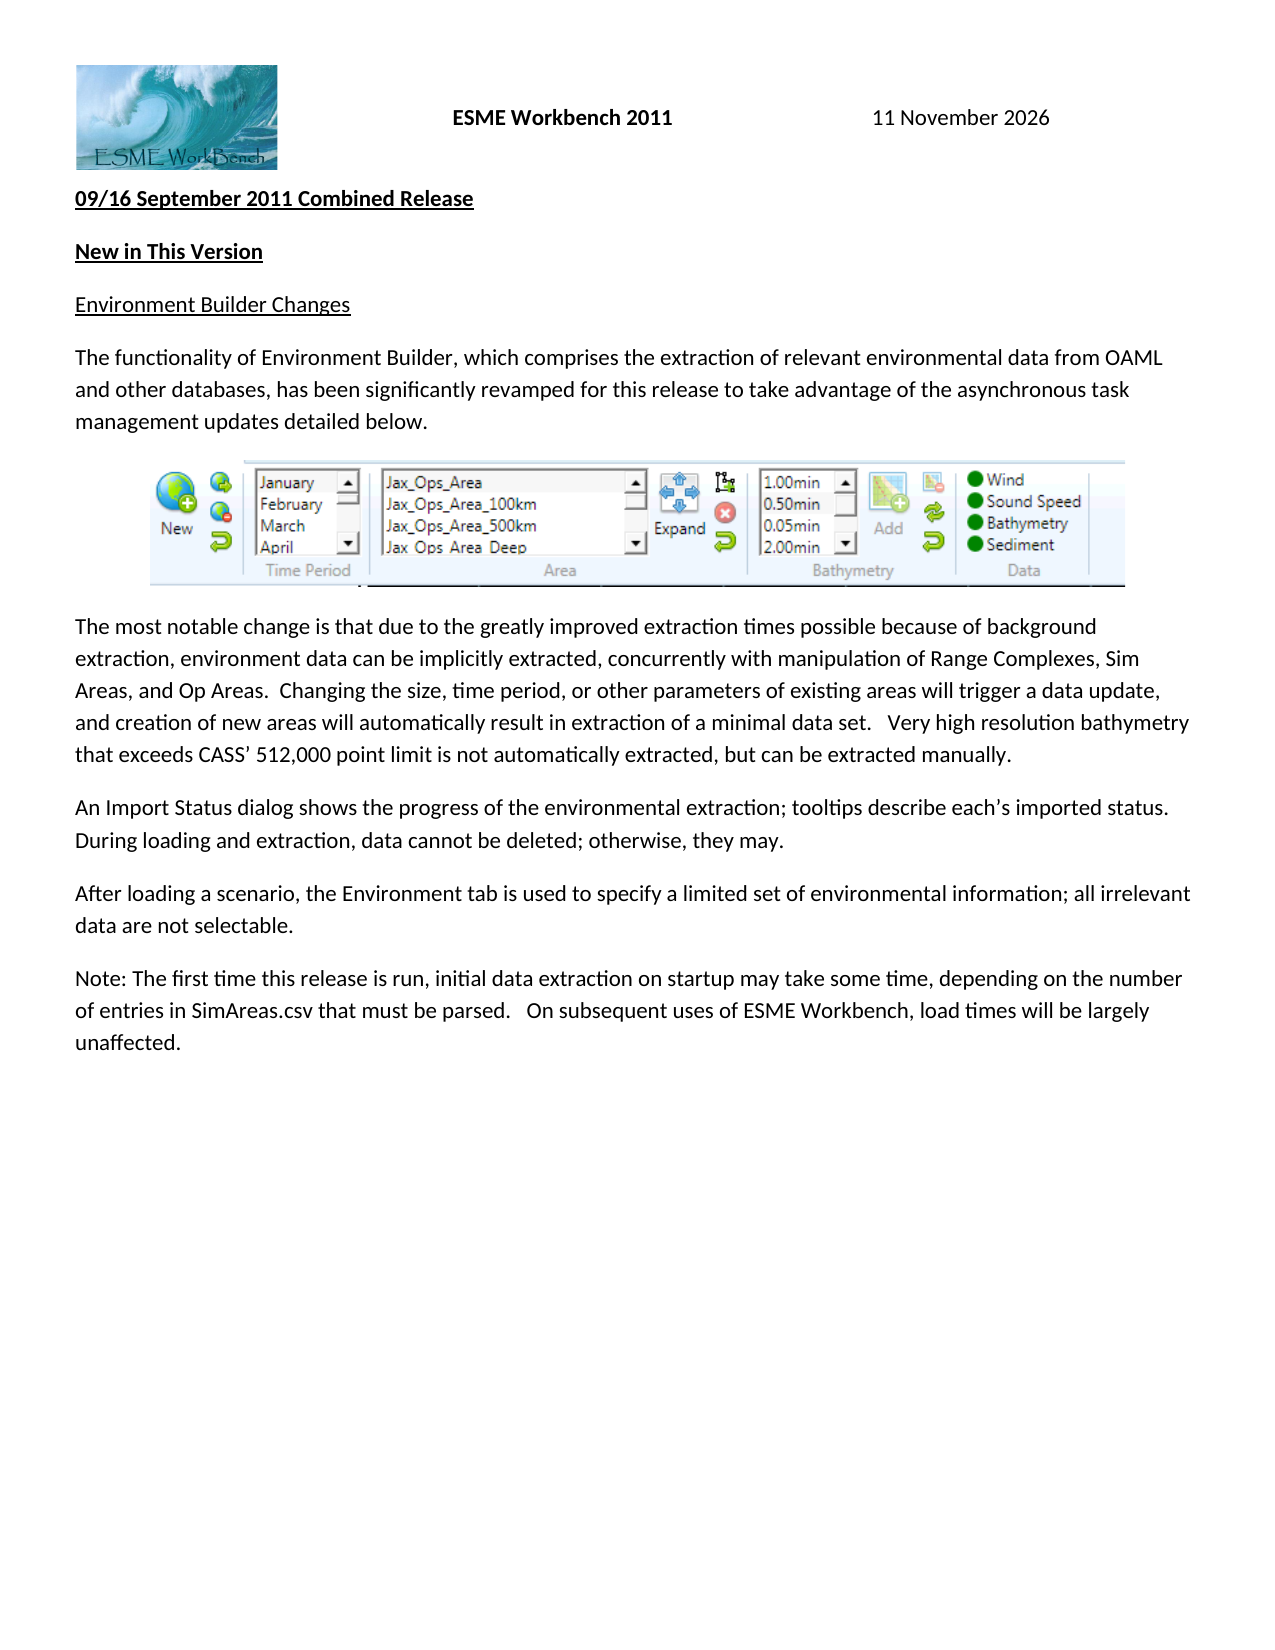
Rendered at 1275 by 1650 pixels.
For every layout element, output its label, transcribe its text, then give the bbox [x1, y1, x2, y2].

text The functionality of Environment Builder, which comprises the extraction of relevant environmental data from OAML and other databases, has been significantly revamped for this release to take advantage of the asynchronous task management updates detailed below. [75, 343, 1200, 436]
picture [76, 65, 278, 170]
text An Import Status dialog shows the progress of the environmental extraction; tooltips describe each’s imported status. During loading and extraction, data cannot be deleted; otherwise, they may. [75, 793, 1200, 854]
text 09/16 September 2011 Combined Release [75, 184, 1200, 212]
text After loading a scenario, the Environment tab is used to specify a limited set of environmental information; all irrelevant data are not selectable. [75, 879, 1200, 939]
text The most notable change is that due to the greatly improved extraction times possible because of background extraction, environment data can be implicitly extracted, concurrently with manipulation of Range Complexes, Sim Areas, and Op Areas. Changing the size, time period, or other parameters of existing areas will trigger a data update, and creation of new areas will automatically result in extraction of a minimal data set. Very high resolution bathymetry that exceeds CASS’ 512,000 point limit is not automatically extracted, but can be extracted manually. [75, 612, 1200, 768]
text New in This Version [75, 237, 1200, 265]
picture [150, 460, 1125, 587]
text Note: The first time this release is run, initial data extraction on startup may take some time, depending on the number of entries in SimAreas.csv that must be parsed. On subsequent uses of ESME Workbench, load times will be largely unaffected. [75, 964, 1200, 1056]
text Environment Builder Changes [75, 290, 1200, 318]
